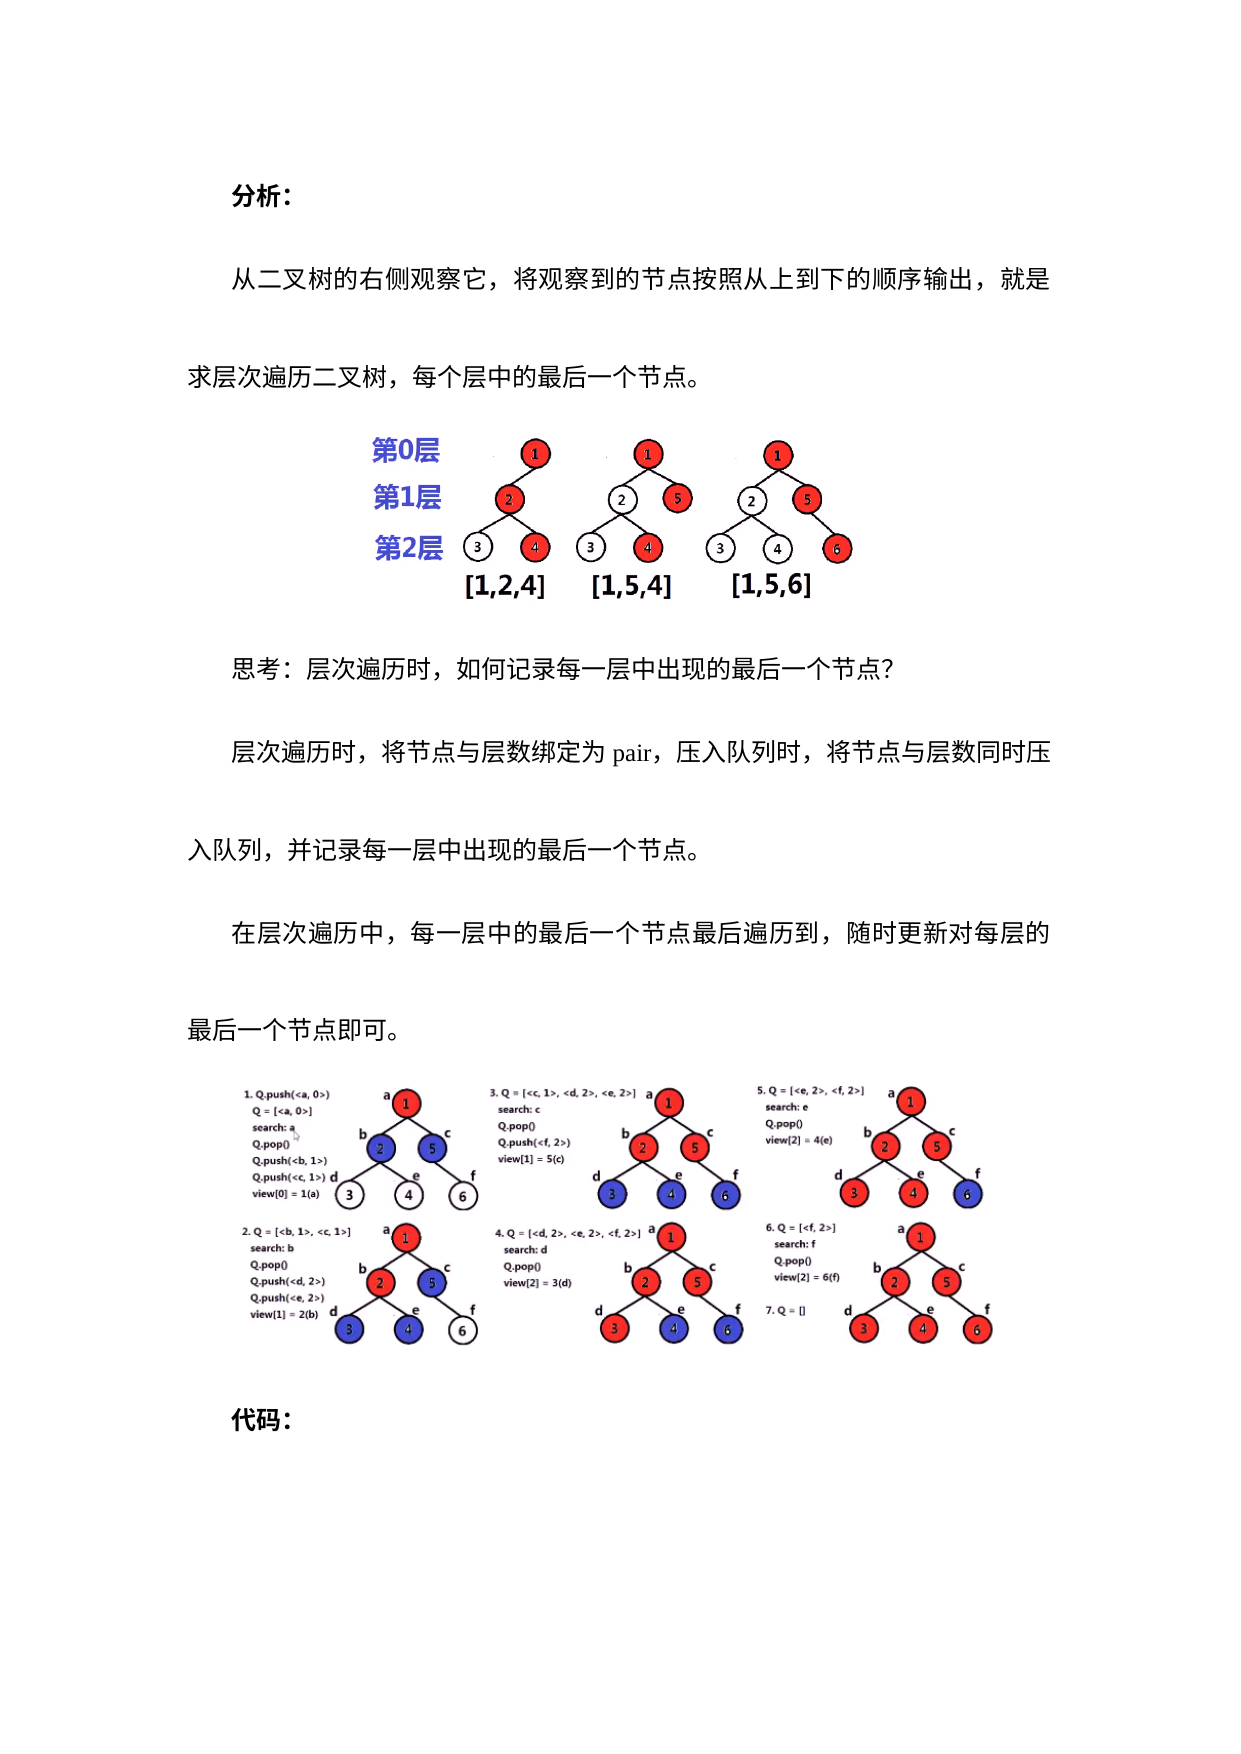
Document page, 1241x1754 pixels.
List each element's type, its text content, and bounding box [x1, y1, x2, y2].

text 代码： [187, 1386, 1053, 1451]
picture [231, 1079, 1009, 1357]
text 在层次遍历中，每一层中的最后一个节点最后遍历到，随时更新对每层的最后一个节点即可。 [187, 899, 1053, 1061]
text 从二叉树的右侧观察它，将观察到的节点按照从上到下的顺序输出，就是求层次遍历二叉树，每个层中的最后一个节点。 [187, 245, 1053, 408]
text 层次遍历时，将节点与层数绑定为pair，压入队列时，将节点与层数同时压入队列，并记录每一层中出现的最后一个节点。 [187, 718, 1053, 881]
text 思考：层次遍历时，如何记录每一层中出现的最后一个节点？ [187, 635, 1053, 700]
picture [363, 425, 877, 606]
text 分析： [187, 162, 1053, 227]
